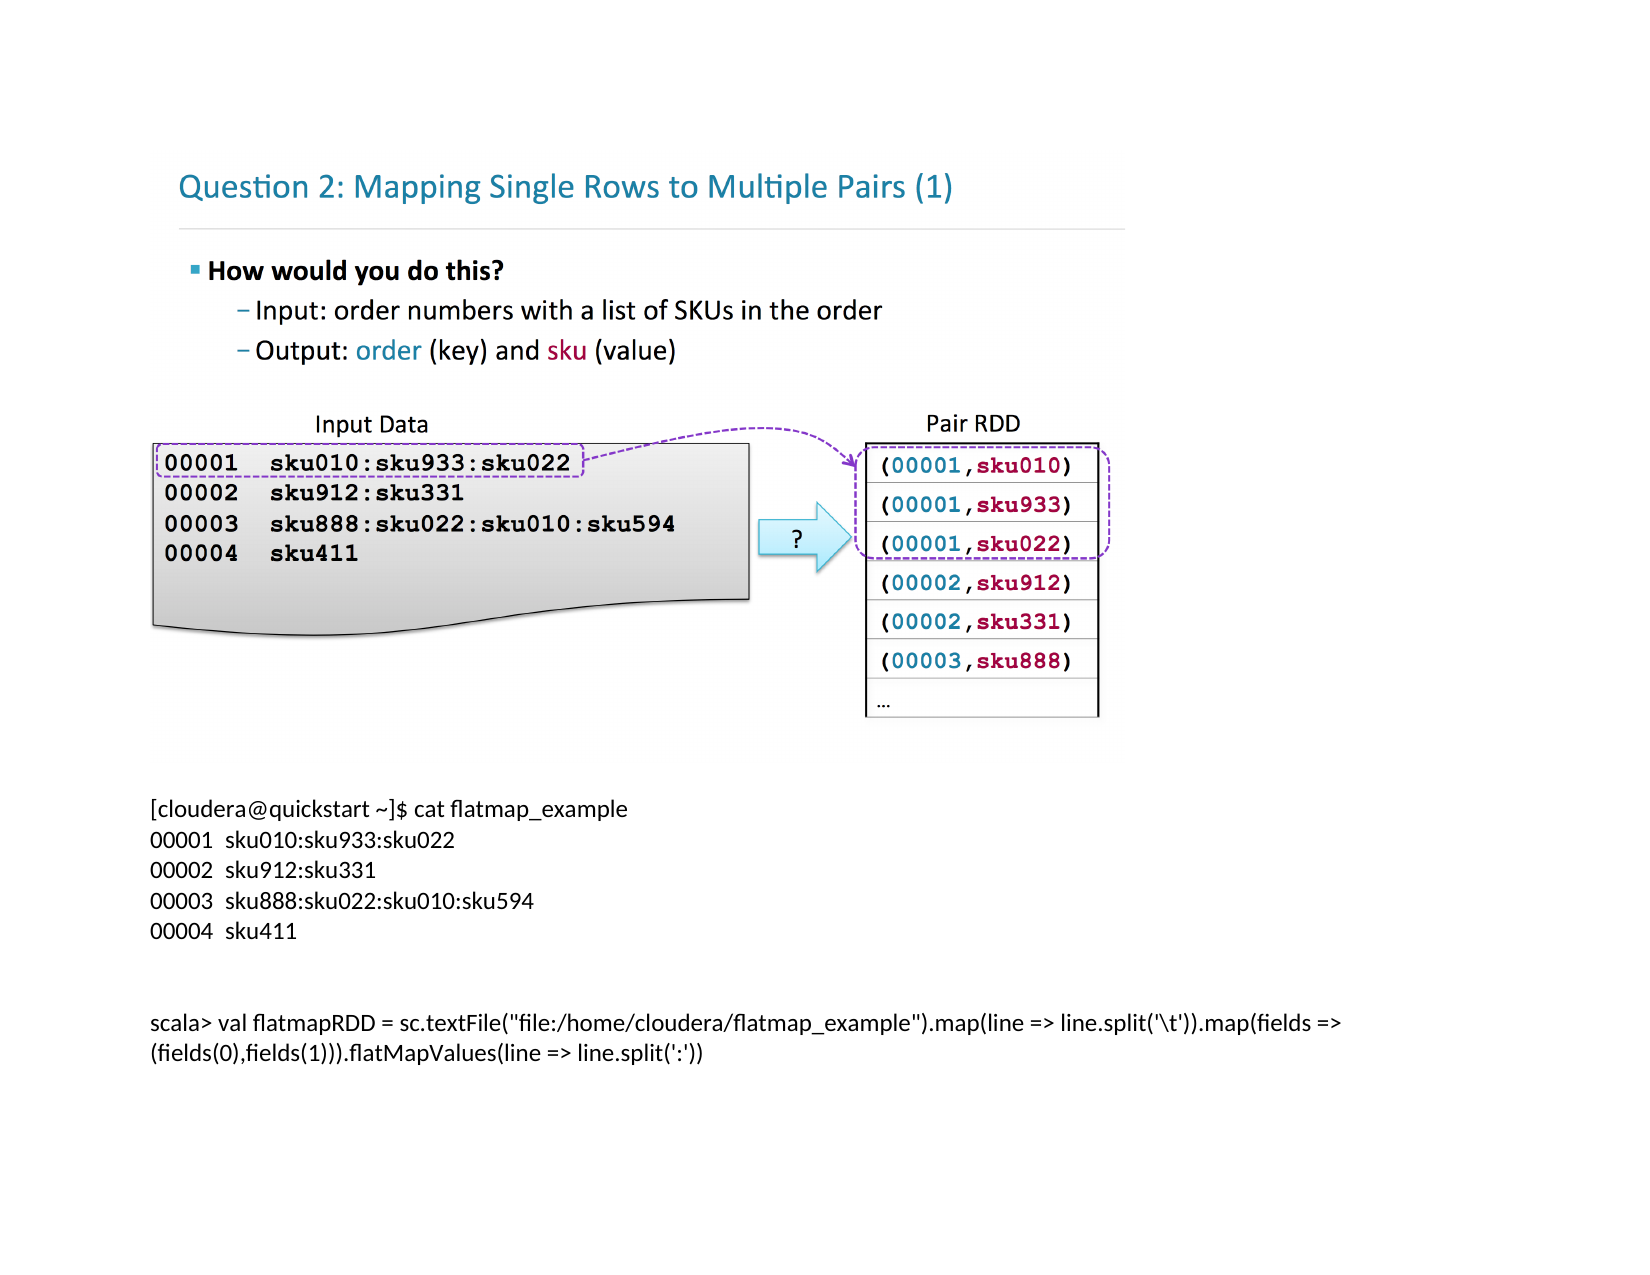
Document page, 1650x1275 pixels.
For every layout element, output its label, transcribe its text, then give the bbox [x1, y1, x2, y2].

text 00004 sku411 [150, 915, 1500, 946]
text 00002 sku912:sku331 [150, 854, 1500, 885]
text 00003 sku888:sku022:sku010:sku594 [150, 885, 1500, 915]
picture [150, 150, 1125, 763]
text [cloudera@quickstart ~]$ cat flatmap_example [150, 793, 1500, 824]
text 00001 sku010:sku933:sku022 [150, 824, 1500, 854]
text scala> val flatmapRDD = sc.textFile("file:/home/cloudera/flatmap_example").map(line => line.split('\t')).map(fields => (fields(0),fields(1))).flatMapValues(line => line.split(':')) [150, 1007, 1500, 1068]
